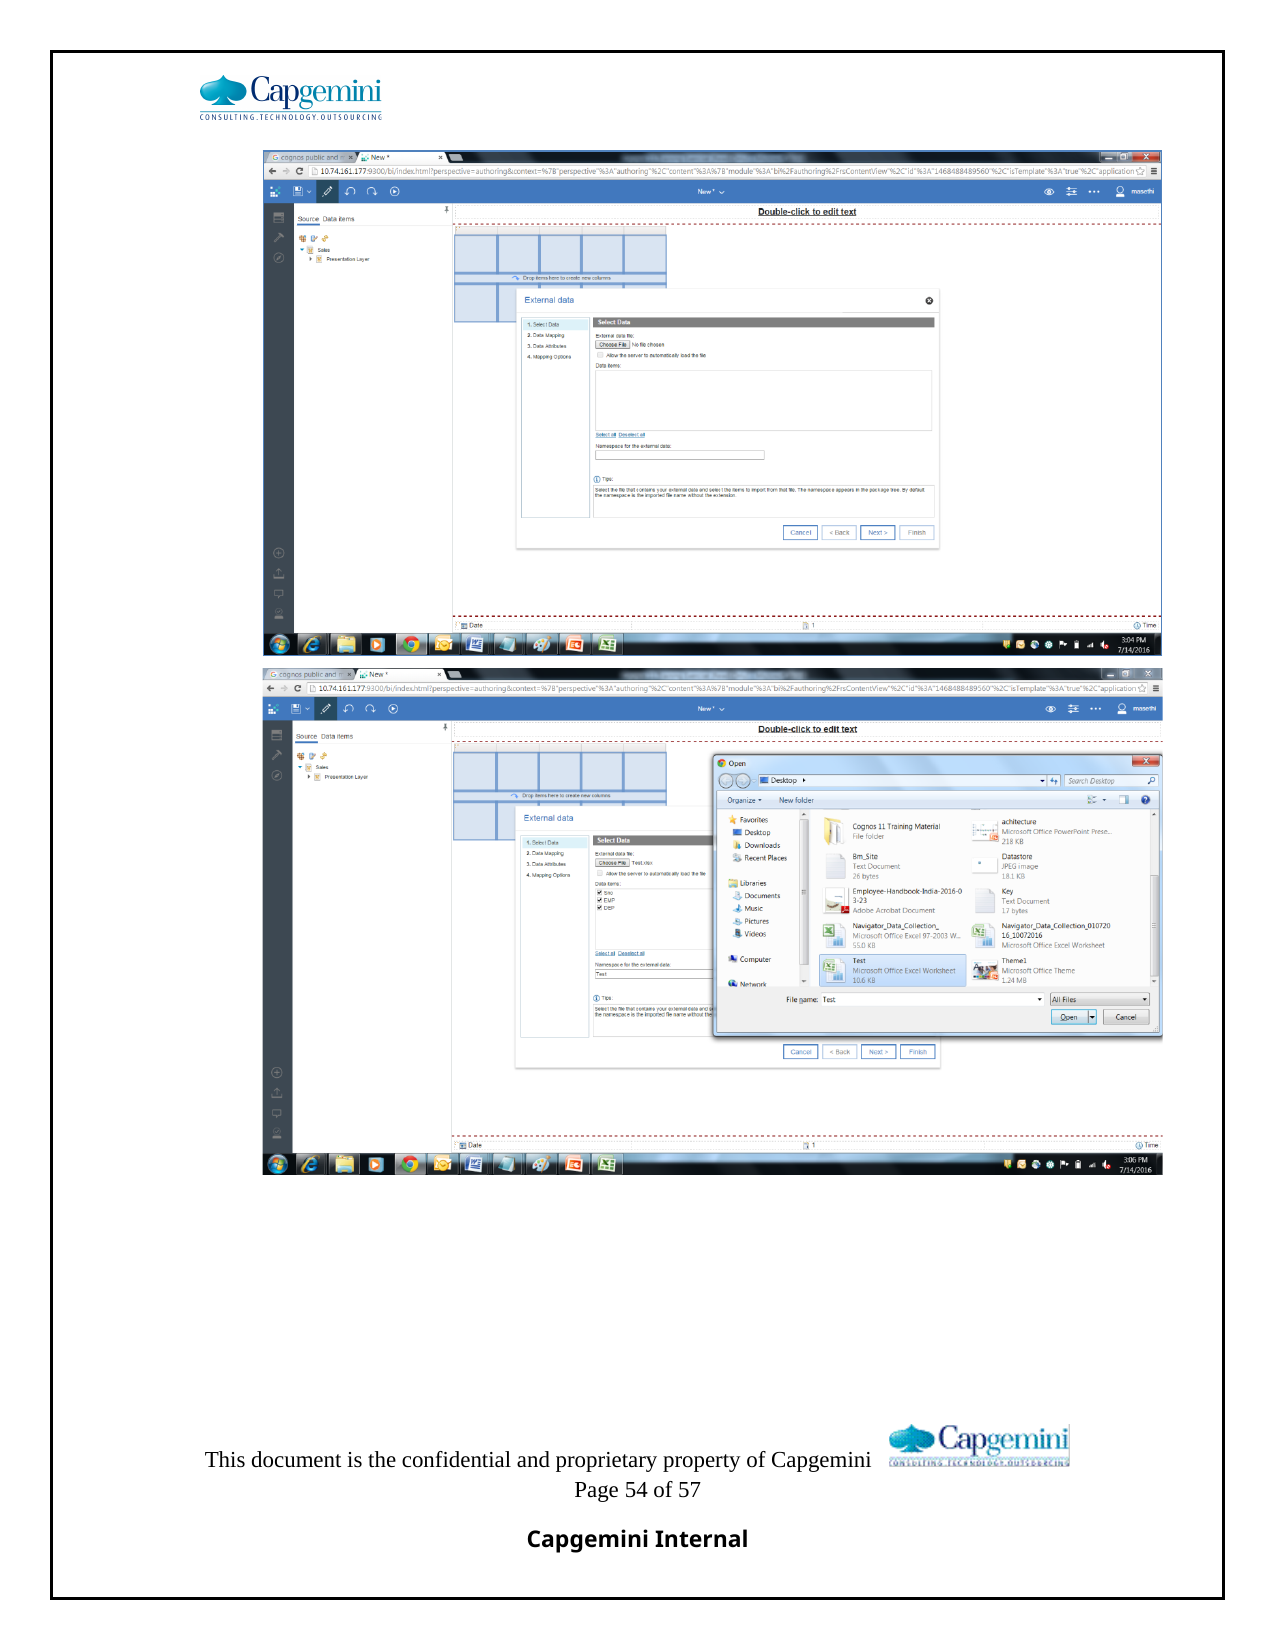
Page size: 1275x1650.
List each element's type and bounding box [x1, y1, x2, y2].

picture [889, 1424, 1071, 1468]
picture [264, 152, 1161, 655]
picture [262, 668, 1163, 1175]
